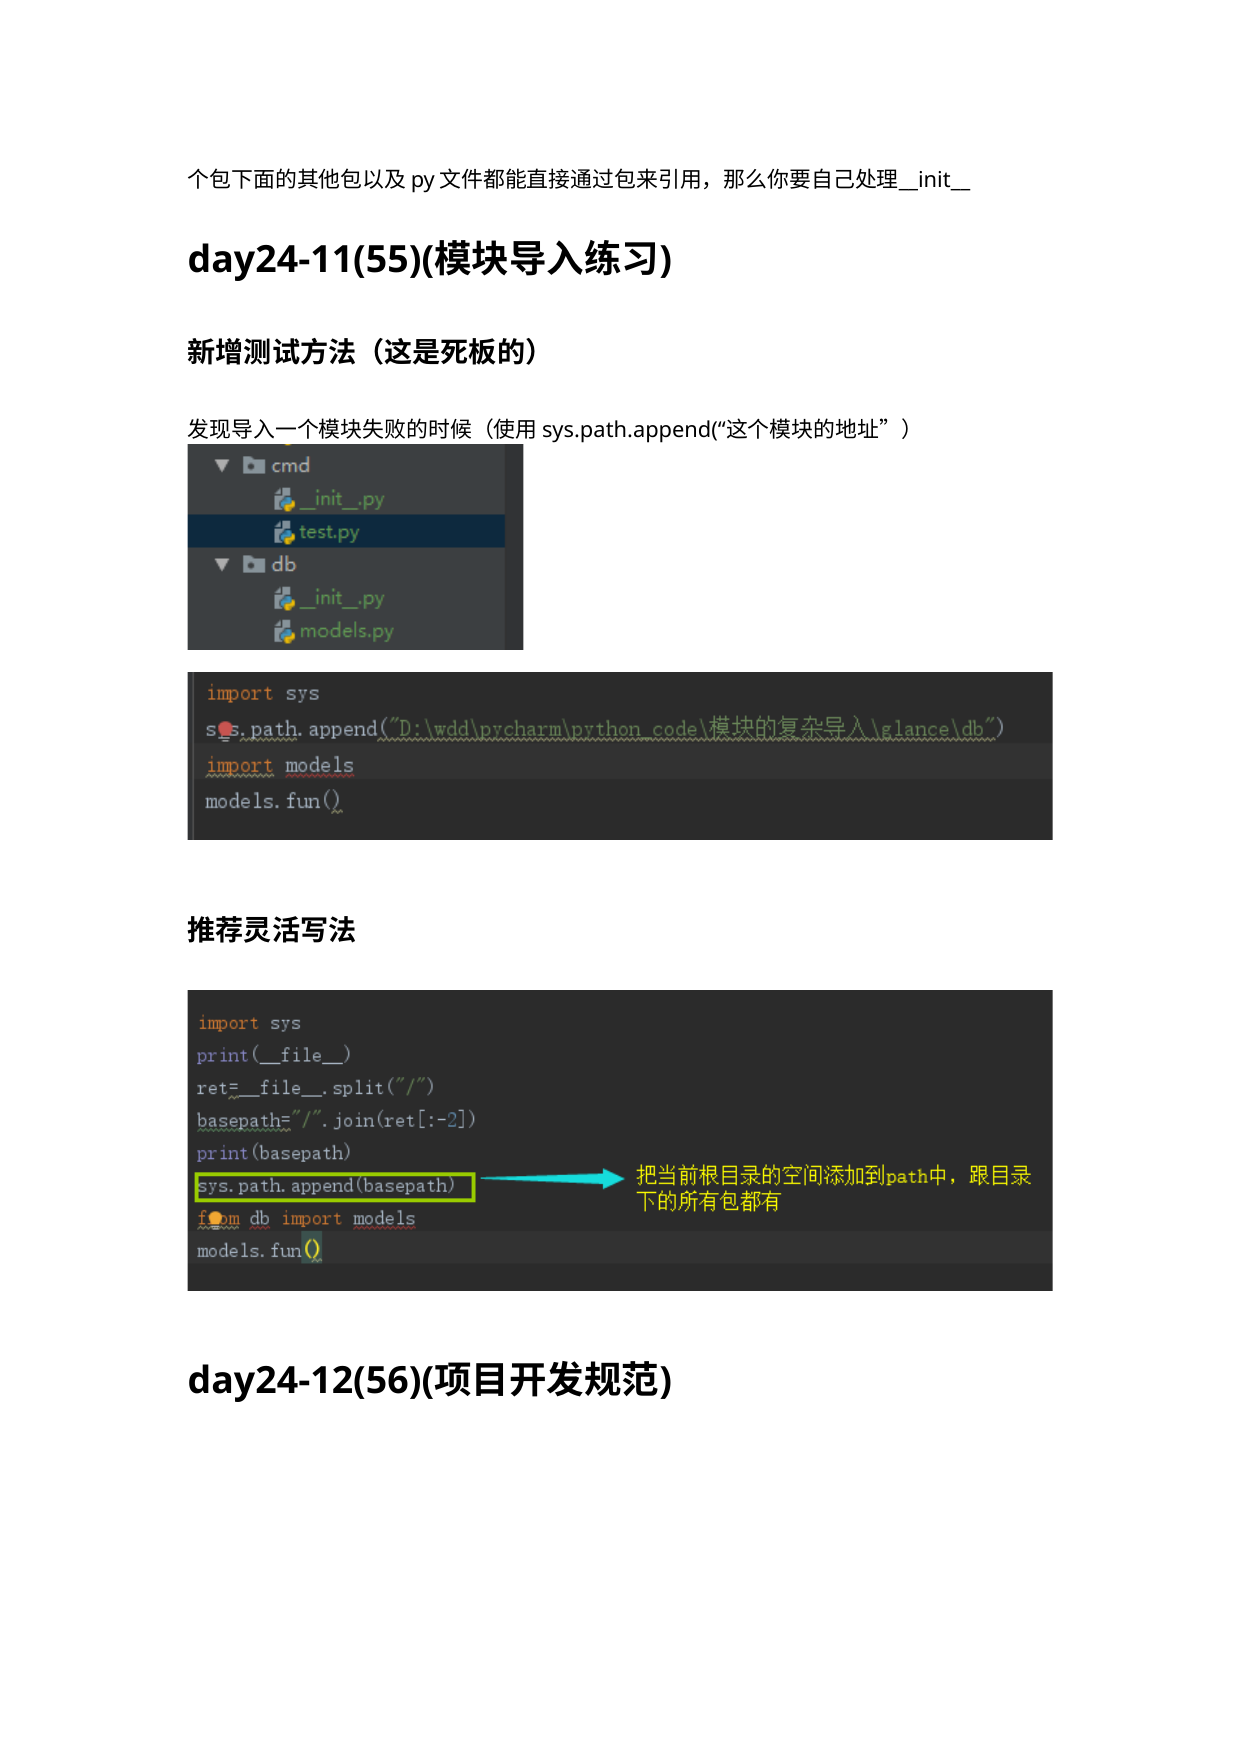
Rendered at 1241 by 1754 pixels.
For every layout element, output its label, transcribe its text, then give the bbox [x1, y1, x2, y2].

picture [187, 990, 1053, 1291]
subtitle day24-11(55)(模块导入练习) [187, 224, 1053, 289]
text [187, 162, 1053, 194]
subtitle 推荐灵活写法 [187, 896, 1053, 961]
subtitle day24-12(56)(项目开发规范) [187, 1344, 1053, 1409]
subtitle 新增测试方法（这是死板的） [187, 318, 1053, 383]
picture [187, 444, 524, 650]
picture [187, 672, 1053, 840]
text 发现导入一个模块失败的时候（使用sys.path.append(“这个模块的地址”） [187, 412, 1053, 444]
